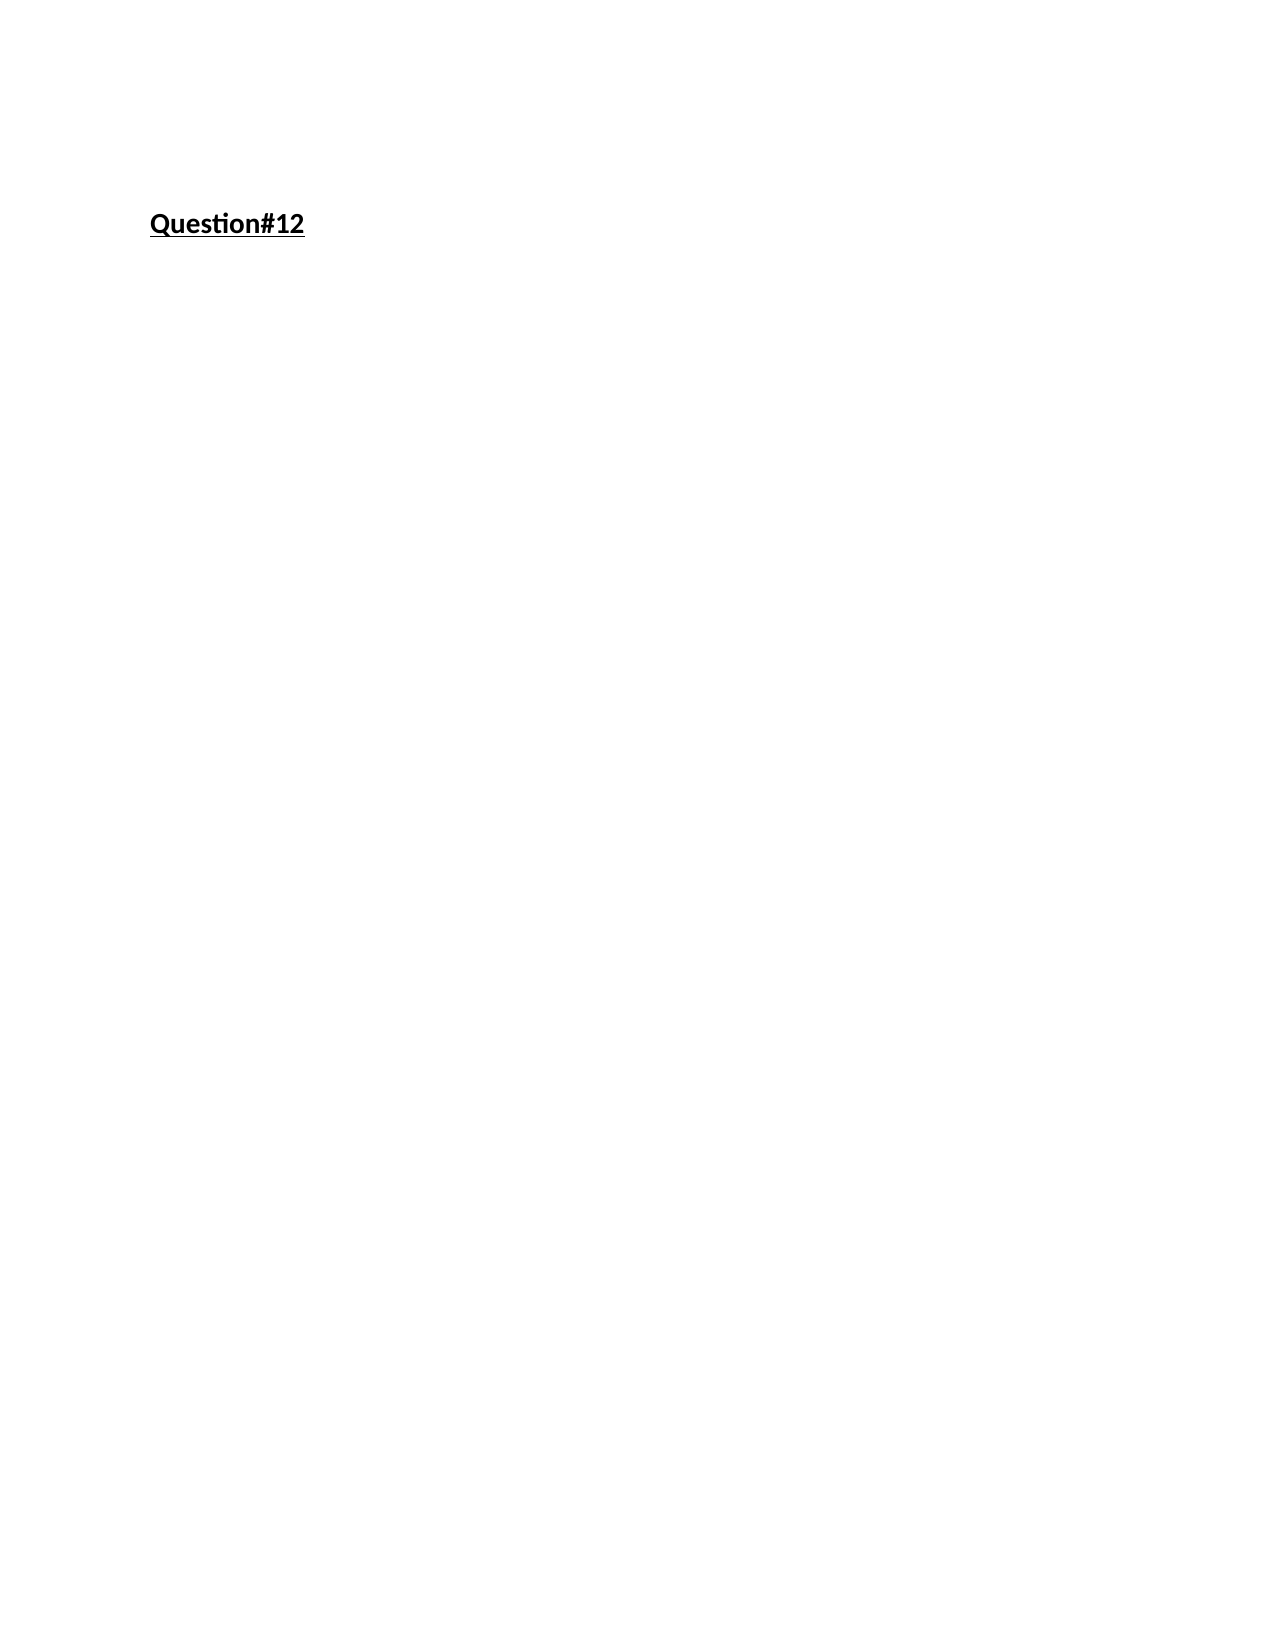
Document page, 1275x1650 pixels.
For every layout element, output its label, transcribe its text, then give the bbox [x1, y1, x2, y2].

text Question#12 [150, 205, 1125, 241]
